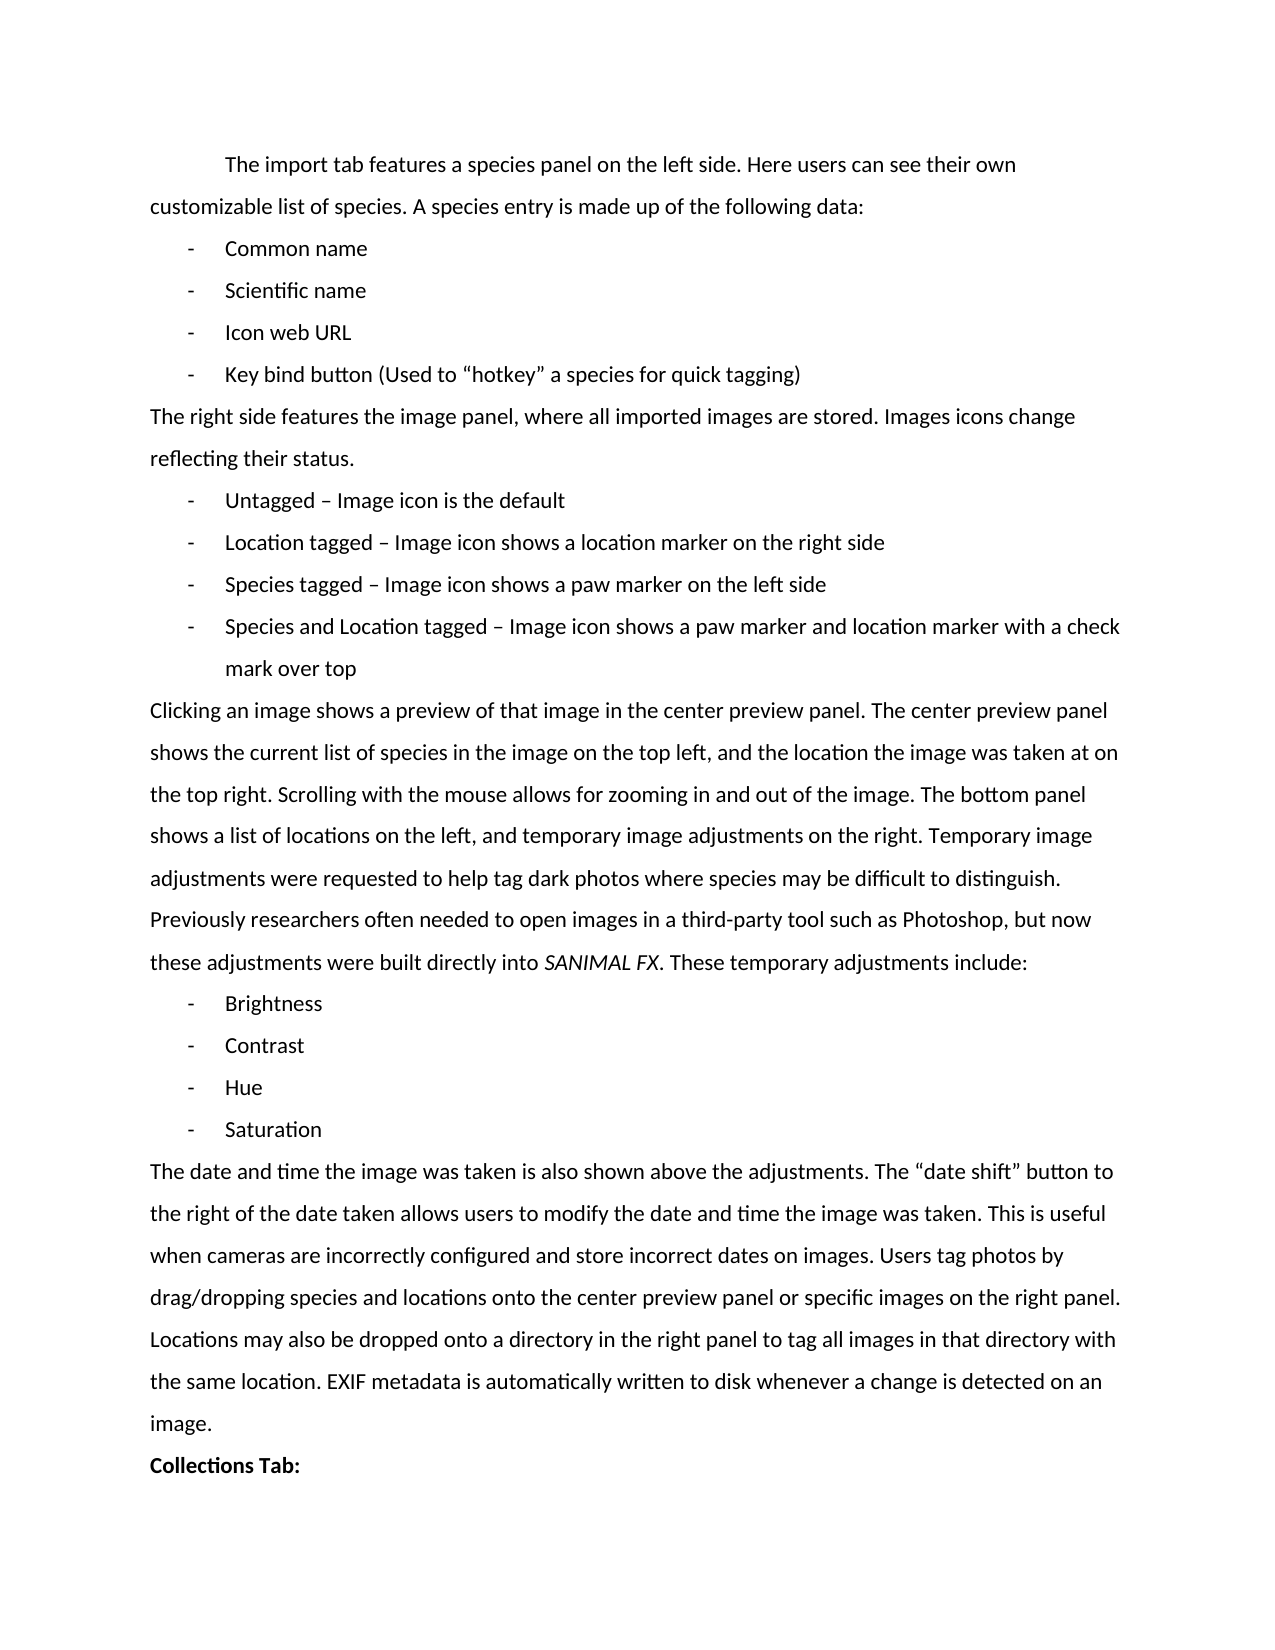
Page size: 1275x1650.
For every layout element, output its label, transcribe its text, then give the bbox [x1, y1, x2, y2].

list Species and Location tagged – Image icon shows a paw marker and location marker with a check mark over top [187, 612, 1125, 682]
list Icon web URL [187, 318, 1125, 346]
text Clicking an image shows a preview of that image in the center preview panel. The center preview panel shows the current list of species in the image on the top left, and the location the image was taken at on the top right. Scrolling with the mouse allows for zooming in and out of the image. The bottom panel shows a list of locations on the left, and temporary image adjustments on the right. Temporary image adjustments were requested to help tag dark photos where species may be difficult to distinguish. Previously researchers often needed to open images in a third-party tool such as Photoshop, but now these adjustments were built directly into SANIMAL FX. These temporary adjustments include: [150, 696, 1125, 976]
list Untagged – Image icon is the default [187, 486, 1125, 514]
list Saturation [187, 1116, 1125, 1143]
list Species tagged – Image icon shows a paw marker on the left side [187, 570, 1125, 598]
list Location tagged – Image icon shows a location marker on the right side [187, 528, 1125, 556]
text The import tab features a species panel on the left side. Here users can see their own customizable list of species. A species entry is made up of the following data: [150, 150, 1125, 220]
text The date and time the image was taken is also shown above the adjustments. The “date shift” button to the right of the date taken allows users to modify the date and time the image was taken. This is useful when cameras are incorrectly configured and store incorrect dates on images. Users tag photos by drag/dropping species and locations onto the center preview panel or specific images on the right panel. Locations may also be dropped onto a directory in the right panel to tag all images in that directory with the same location. EXIF metadata is automatically written to disk whenever a change is detected on an image. [150, 1157, 1125, 1437]
list Brightness [187, 989, 1125, 1018]
text The right side features the image panel, where all imported images are stored. Images icons change reflecting their status. [150, 402, 1125, 472]
list Common name [187, 234, 1125, 262]
list Hue [187, 1073, 1125, 1102]
text Collections Tab: [150, 1451, 1125, 1479]
list Key bind button (Used to “hotkey” a species for quick tagging) [187, 360, 1125, 388]
list Contrast [187, 1032, 1125, 1059]
list Scientific name [187, 276, 1125, 304]
